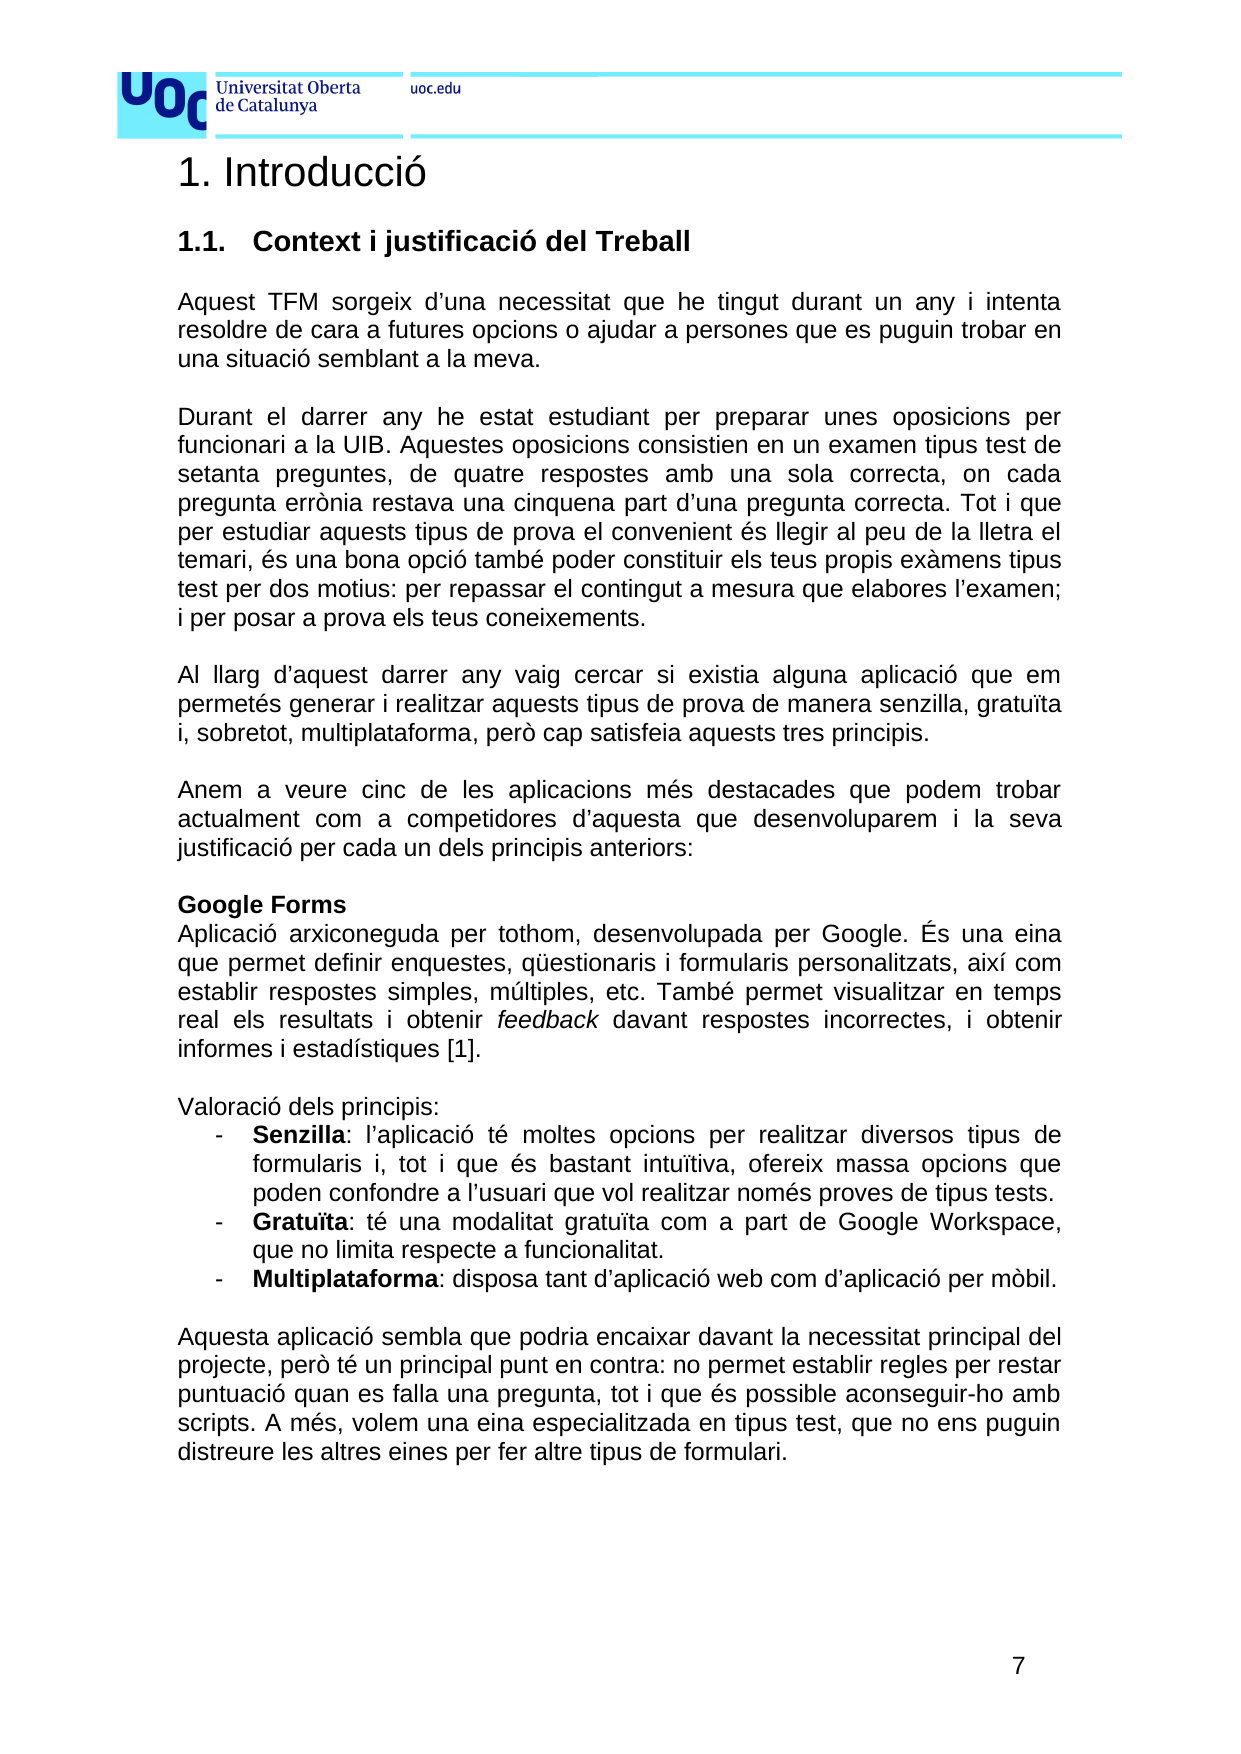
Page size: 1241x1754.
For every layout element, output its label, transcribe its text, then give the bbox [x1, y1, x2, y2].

picture [117, 72, 1122, 142]
text Valoració dels principis: [177, 1092, 1063, 1120]
text Anem a veure cinc de les aplicacions més destacades que podem trobar actualment com a competidores d’aquesta que desenvoluparem i la seva justificació per cada un dels principis anteriors: [177, 775, 1063, 862]
text Durant el darrer any he estat estudiant per preparar unes oposicions per funcionari a la UIB. Aquestes oposicions consistien en un examen tipus test de setanta preguntes, de quatre respostes amb una sola correcta, on cada pregunta errònia restava una cinquena part d’una pregunta correcta. Tot i que per estudiar aquests tipus de prova el convenient és llegir al peu de la lletra el temari, és una bona opció també poder constituir els teus propis exàmens tipus test per dos motius: per repassar el contingut a mesura que elabores l’examen; i per posar a prova els teus coneixements. [177, 402, 1063, 632]
text Al llarg d’aquest darrer any vaig cercar si existia alguna aplicació que em permetés generar i realitzar aquests tipus de prova de manera senzilla, gratuïta i, sobretot, multiplataforma, però cap satisfeia aquests tres principis. [177, 660, 1063, 747]
list Senzilla: l’aplicació té moltes opcions per realitzar diversos tipus de formularis i, tot i que és bastant intuïtiva, ofereix massa opcions que poden confondre a l’usuari que vol realitzar només proves de tipus tests. [215, 1120, 1063, 1207]
text Google Forms [177, 890, 1063, 919]
list Multiplataforma: disposa tant d’aplicació web com d’aplicació per mòbil. [215, 1264, 1063, 1293]
text Aquesta aplicació sembla que podria encaixar davant la necessitat principal del projecte, però té un principal punt en contra: no permet establir regles per restar puntuació quan es falla una pregunta, tot i que és possible aconseguir-ho amb scripts. A més, volem una eina especialitzada en tipus test, que no ens puguin distreure les altres eines per fer altre tipus de formulari. [177, 1322, 1063, 1465]
text Aplicació arxiconeguda per tothom, desenvolupada per Google. És una eina que permet definir enquestes, qüestionaris i formularis personalitzats, així com establir respostes simples, múltiples, etc. També permet visualitzar en temps real els resultats i obtenir feedback davant respostes incorrectes, i obtenir informes i estadístiques . [177, 919, 1063, 1063]
text Aquest TFM sorgeix d’una necessitat que he tingut durant un any i intenta resoldre de cara a futures opcions o ajudar a persones que es puguin trobar en una situació semblant a la meva. [177, 287, 1063, 373]
subtitle Introducció [177, 148, 1063, 196]
list Gratuïta: té una modalitat gratuïta com a part de Google Workspace, que no limita respecte a funcionalitat. [215, 1207, 1063, 1264]
subtitle Context i justificació del Treball [177, 224, 1063, 258]
